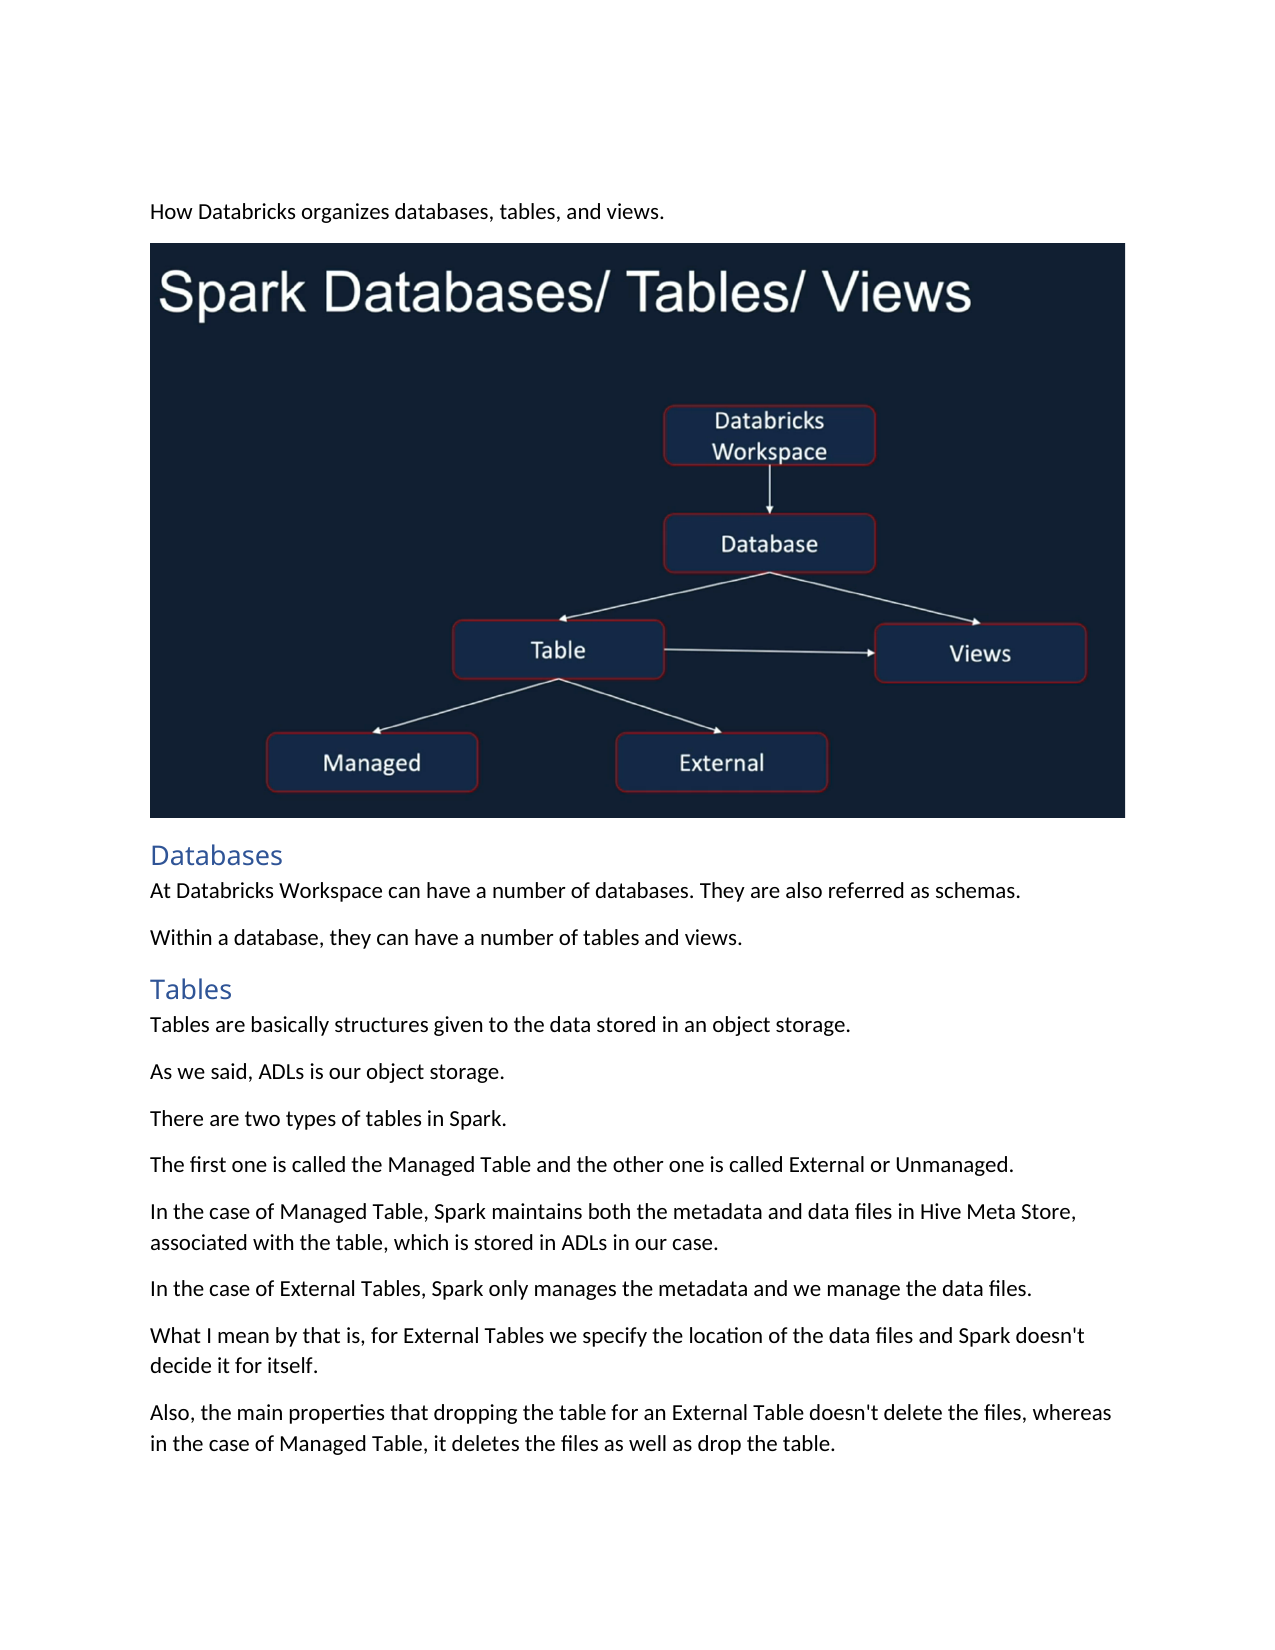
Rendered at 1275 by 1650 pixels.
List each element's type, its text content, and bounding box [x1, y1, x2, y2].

text Within a database, they can have a number of tables and views. [150, 923, 1125, 951]
text In the case of External Tables, Spark only manages the metadata and we manage the data files. [150, 1274, 1125, 1303]
text In the case of Managed Table, Spark maintains both the metadata and data files in Hive Meta Store, associated with the table, which is stored in ADLs in our case. [150, 1197, 1125, 1256]
subtitle Tables [150, 970, 1125, 1007]
subtitle Databases [150, 837, 1125, 873]
text At Databricks Workspace can have a number of databases. They are also referred as schemas. [150, 876, 1125, 904]
text Tables are basically structures given to the data stored in an object storage. [150, 1010, 1125, 1038]
text The first one is called the Managed Table and the other one is called External or Unmanaged. [150, 1151, 1125, 1179]
text As we said, ADLs is our object storage. [150, 1057, 1125, 1085]
text Also, the main properties that dropping the table for an External Table doesn't delete the files, whereas in the case of Managed Table, it deletes the files as well as drop the table. [150, 1398, 1125, 1457]
text What I mean by that is, for External Tables we specify the location of the data files and Spark doesn't decide it for itself. [150, 1321, 1125, 1380]
text How Databricks organizes databases, tables, and views. [150, 197, 1125, 225]
text There are two types of tables in Spark. [150, 1104, 1125, 1132]
picture [150, 243, 1125, 818]
